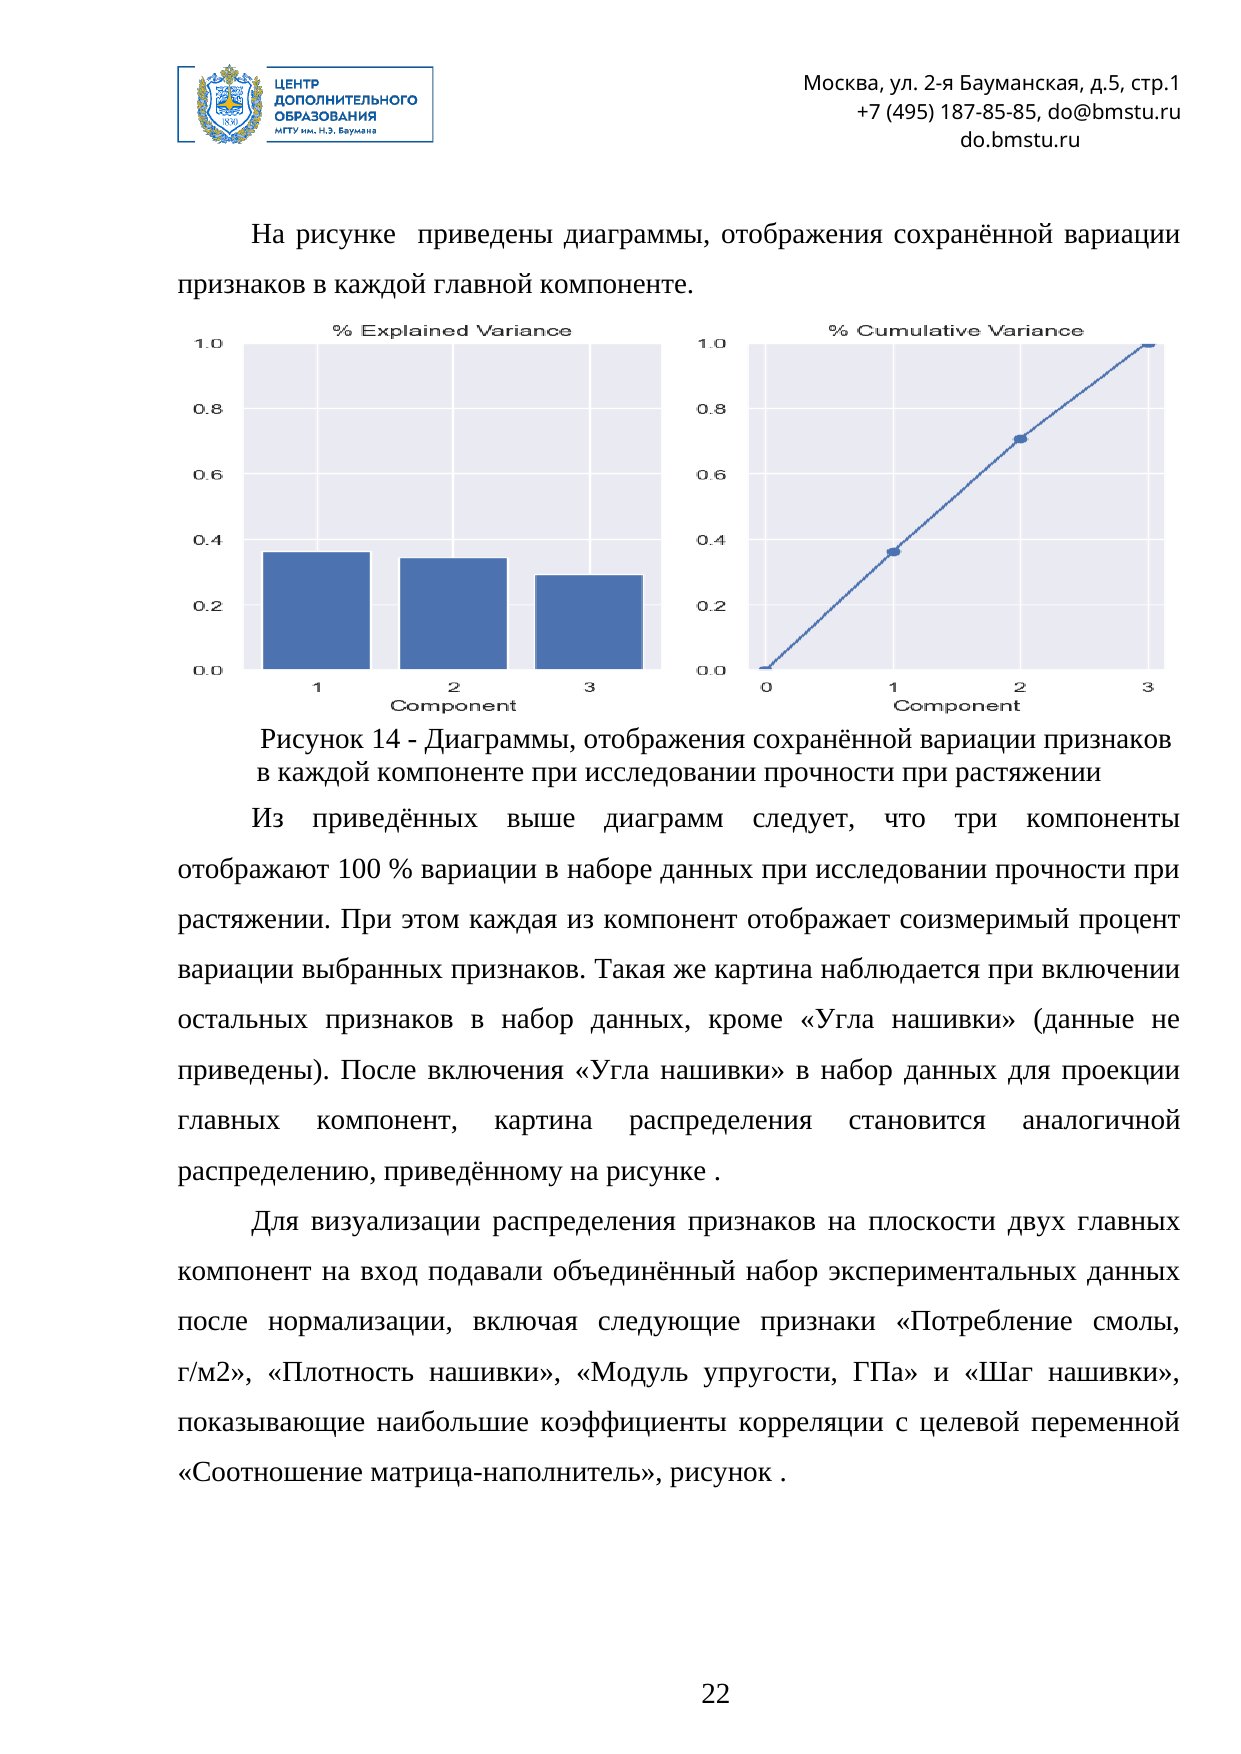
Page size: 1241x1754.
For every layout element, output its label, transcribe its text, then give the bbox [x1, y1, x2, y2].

picture [177, 316, 1181, 721]
text Из приведённых выше диаграмм следует, что три компоненты отображают 100 % вариации в наборе данных при исследовании прочности при растяжении. При этом каждая из компонент отображает соизмеримый процент вариации выбранных признаков. Такая же картина наблюдается при включении остальных признаков в набор данных, кроме «Угла нашивки» (данные не приведены). После включения «Угла нашивки» в набор данных для проекции главных компонент, картина распределения становится аналогичной распределению, приведённому на рисунке 11. [177, 800, 1181, 1186]
text На рисунке 14 приведены диаграммы, отображения сохранённой вариации признаков в каждой главной компоненте. [177, 216, 1181, 300]
picture [177, 64, 434, 144]
text Рисунок 14 - Диаграммы, отображения сохранённой вариации признаков в каждой компоненте при исследовании прочности при растяжении [177, 721, 1181, 788]
text Для визуализации распределения признаков на плоскости двух главных компонент на вход подавали объединённый набор экспериментальных данных после нормализации, включая следующие признаки «Потребление смолы, г/м2», «Плотность нашивки», «Модуль упругости, ГПа» и «Шаг нашивки», показывающие наибольшие коэффициенты корреляции с целевой переменной «Соотношение матрица-наполнитель», рисунок 15. [177, 1203, 1181, 1488]
